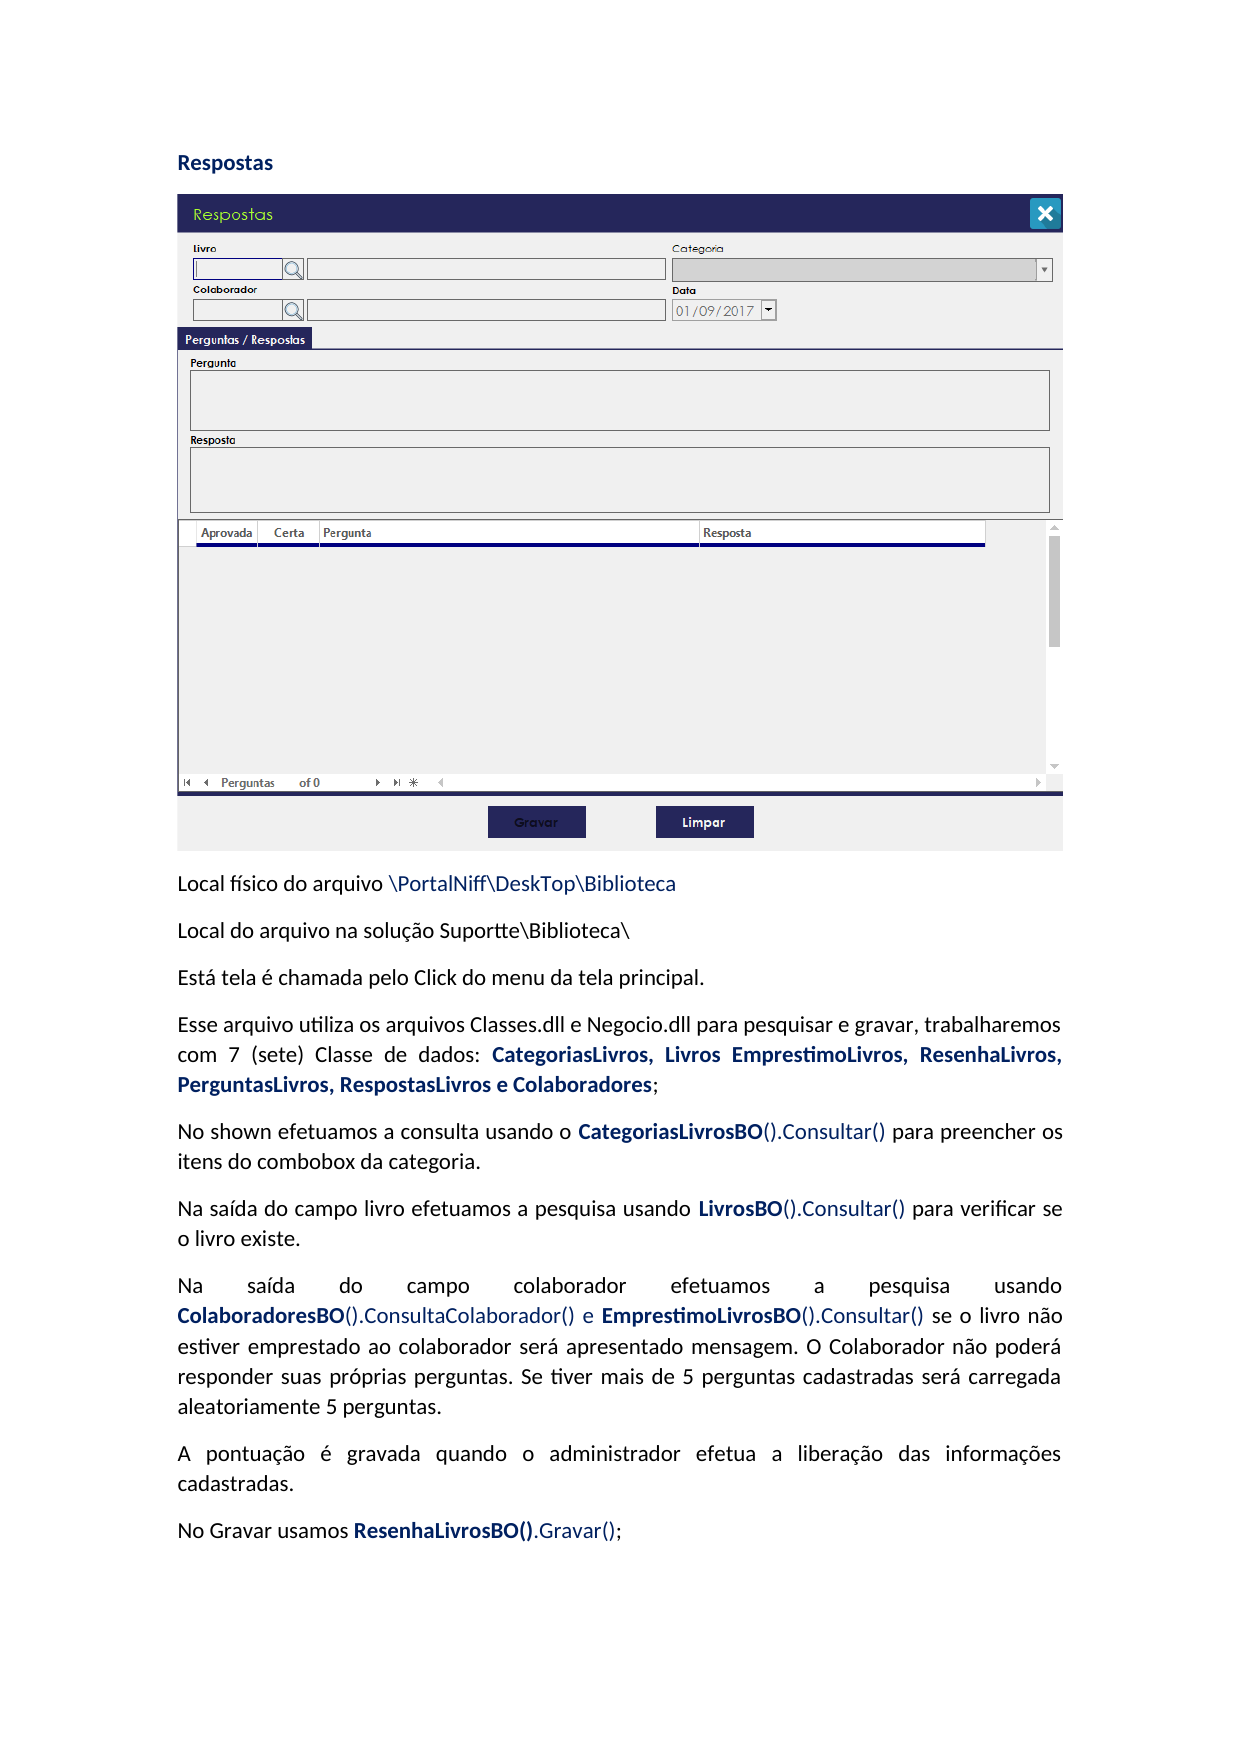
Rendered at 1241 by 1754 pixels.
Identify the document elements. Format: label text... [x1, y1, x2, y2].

text Respostas [177, 148, 1063, 176]
text Local físico do arquivo \PortalNiff\DeskTop\Biblioteca [177, 869, 1063, 897]
text Na saída do campo colaborador efetuamos a pesquisa usando ColaboradoresBO().ConsultaColaborador() e EmprestimoLivrosBO().Consultar() se o livro não estiver emprestado ao colaborador será apresentado mensagem. O Colaborador não poderá responder suas próprias perguntas. Se tiver mais de 5 perguntas cadastradas será carregada aleatoriamente 5 perguntas. [177, 1271, 1063, 1420]
text Local do arquivo na solução Suportte\Biblioteca\ [177, 916, 1063, 944]
text A pontuação é gravada quando o administrador efetua a liberação das informações cadastradas. [177, 1439, 1063, 1497]
text Esse arquivo utiliza os arquivos Classes.dll e Negocio.dll para pesquisar e gravar, trabalharemos com 7 (sete) Classe de dados: CategoriasLivros, Livros EmprestimoLivros, ResenhaLivros, PerguntasLivros, RespostasLivros e Colaboradores; [177, 1010, 1063, 1098]
picture [177, 194, 1063, 851]
text No shown efetuamos a consulta usando o CategoriasLivrosBO().Consultar() para preencher os itens do combobox da categoria. [177, 1117, 1063, 1176]
text No Gravar usamos ResenhaLivrosBO().Gravar(); [177, 1516, 1063, 1544]
text Está tela é chamada pelo Click do menu da tela principal. [177, 963, 1063, 991]
text Na saída do campo livro efetuamos a pesquisa usando LivrosBO().Consultar() para verificar se o livro existe. [177, 1194, 1063, 1253]
